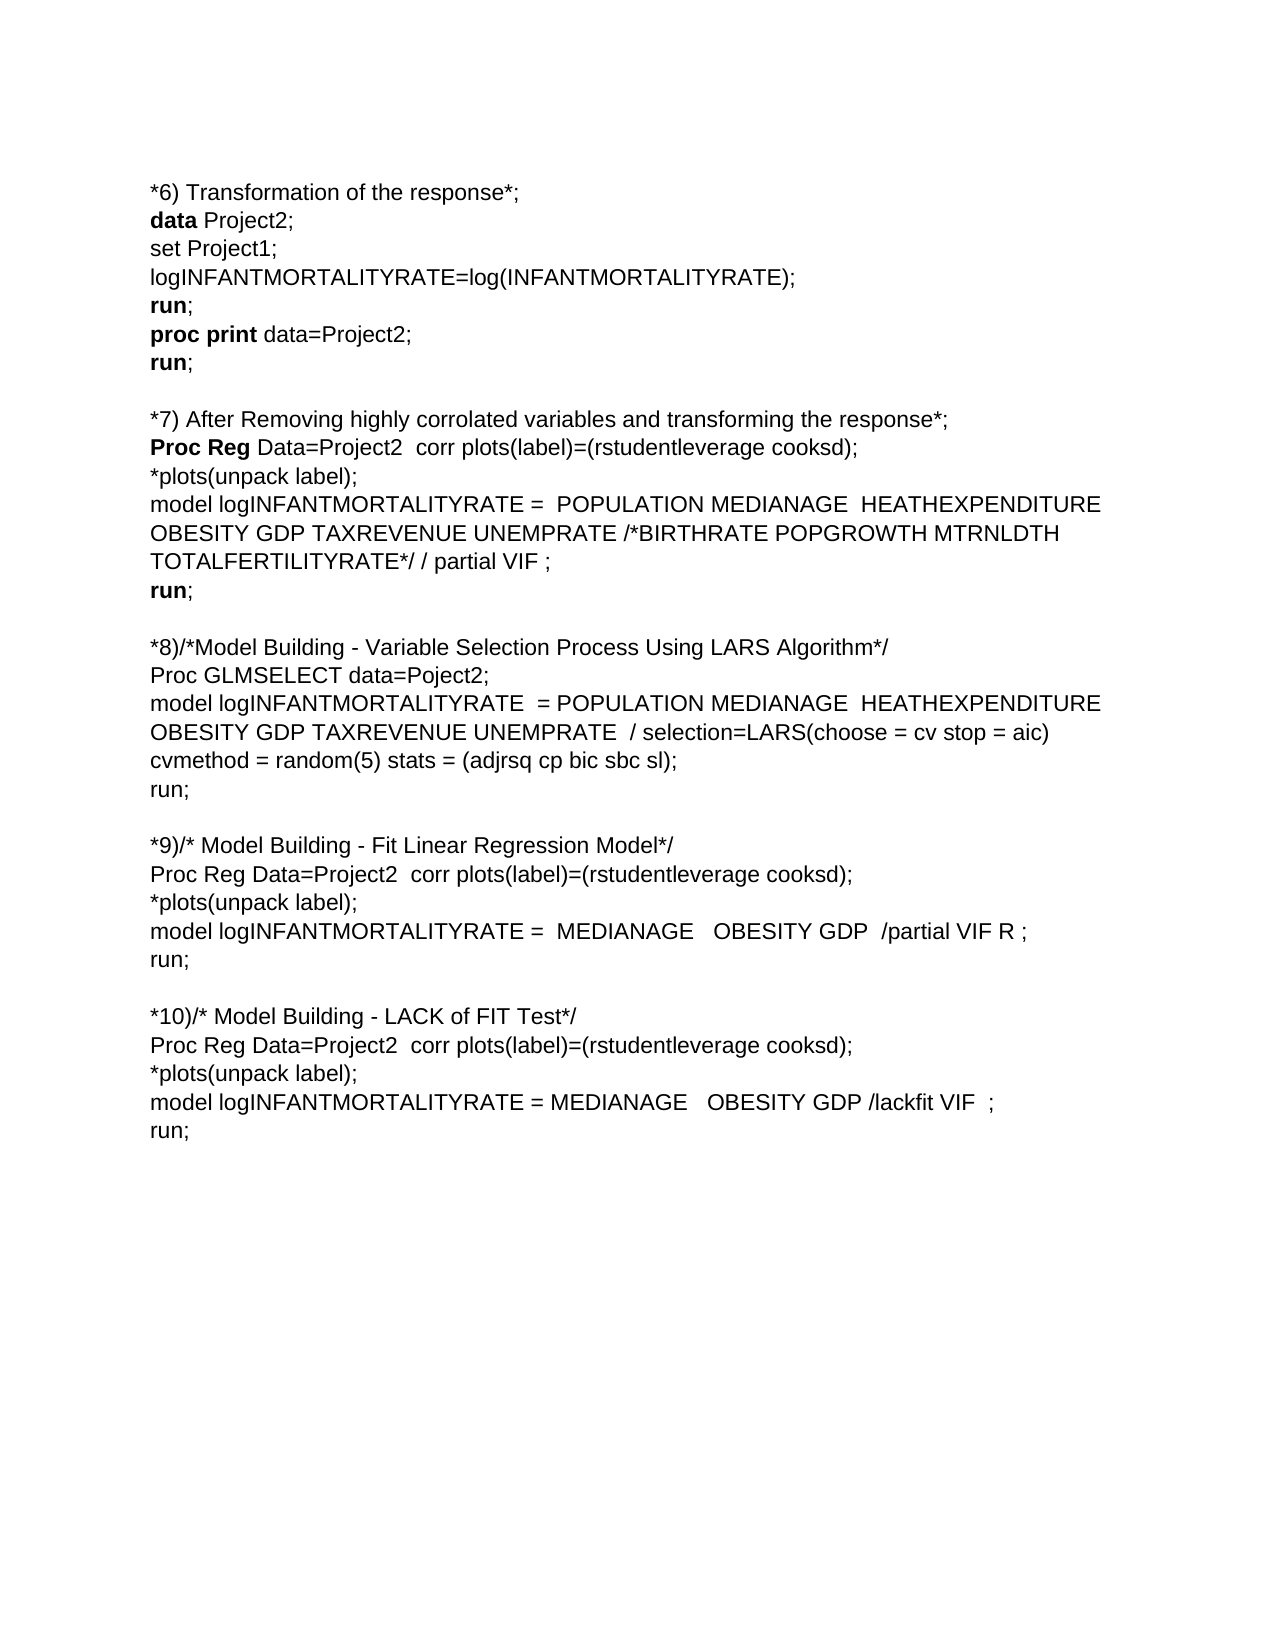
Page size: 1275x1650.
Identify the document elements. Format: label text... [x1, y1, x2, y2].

text *10)/* Model Building - LACK of FIT Test*/ [150, 1003, 1125, 1029]
text model logINFANTMORTALITYRATE = POPULATION MEDIANAGE HEATHEXPENDITURE OBESITY GDP TAXREVENUE UNEMPRATE /*BIRTHRATE POPGROWTH MTRNLDTH TOTALFERTILITYRATE*/ / partial VIF ; [150, 491, 1125, 574]
text run; [150, 349, 1125, 375]
text *7) After Removing highly corrolated variables and transforming the response*; [150, 406, 1125, 432]
text Proc Reg Data=Project2 corr plots(label)=(rstudentleverage cooksd); [150, 434, 1125, 461]
text run; [150, 946, 1125, 973]
text *9)/* Model Building - Fit Linear Regression Model*/ [150, 832, 1125, 859]
text Proc Reg Data=Project2 corr plots(label)=(rstudentleverage cooksd); [150, 1032, 1125, 1058]
text *plots(unpack label); [150, 889, 1125, 916]
text *6) Transformation of the response*; [150, 178, 1125, 205]
text run; [150, 776, 1125, 802]
text Proc Reg Data=Project2 corr plots(label)=(rstudentleverage cooksd); [150, 861, 1125, 887]
text proc print data=Project2; [150, 321, 1125, 347]
text logINFANTMORTALITYRATE=log(INFANTMORTALITYRATE); [150, 264, 1125, 290]
text run; [150, 1117, 1125, 1143]
text run; [150, 577, 1125, 603]
text model logINFANTMORTALITYRATE = MEDIANAGE OBESITY GDP /partial VIF R ; [150, 918, 1125, 944]
text model logINFANTMORTALITYRATE = POPULATION MEDIANAGE HEATHEXPENDITURE OBESITY GDP TAXREVENUE UNEMPRATE / selection=LARS(choose = cv stop = aic) cvmethod = random(5) stats = (adjrsq cp bic sbc sl); [150, 690, 1125, 773]
text run; [150, 292, 1125, 318]
text model logINFANTMORTALITYRATE = MEDIANAGE OBESITY GDP /lackfit VIF ; [150, 1088, 1125, 1115]
text *plots(unpack label); [150, 463, 1125, 489]
text set Project1; [150, 235, 1125, 262]
text *plots(unpack label); [150, 1060, 1125, 1086]
text Proc GLMSELECT data=Poject2; [150, 662, 1125, 688]
text *8)/*Model Building - Variable Selection Process Using LARS Algorithm*/ [150, 633, 1125, 660]
text data Project2; [150, 207, 1125, 233]
